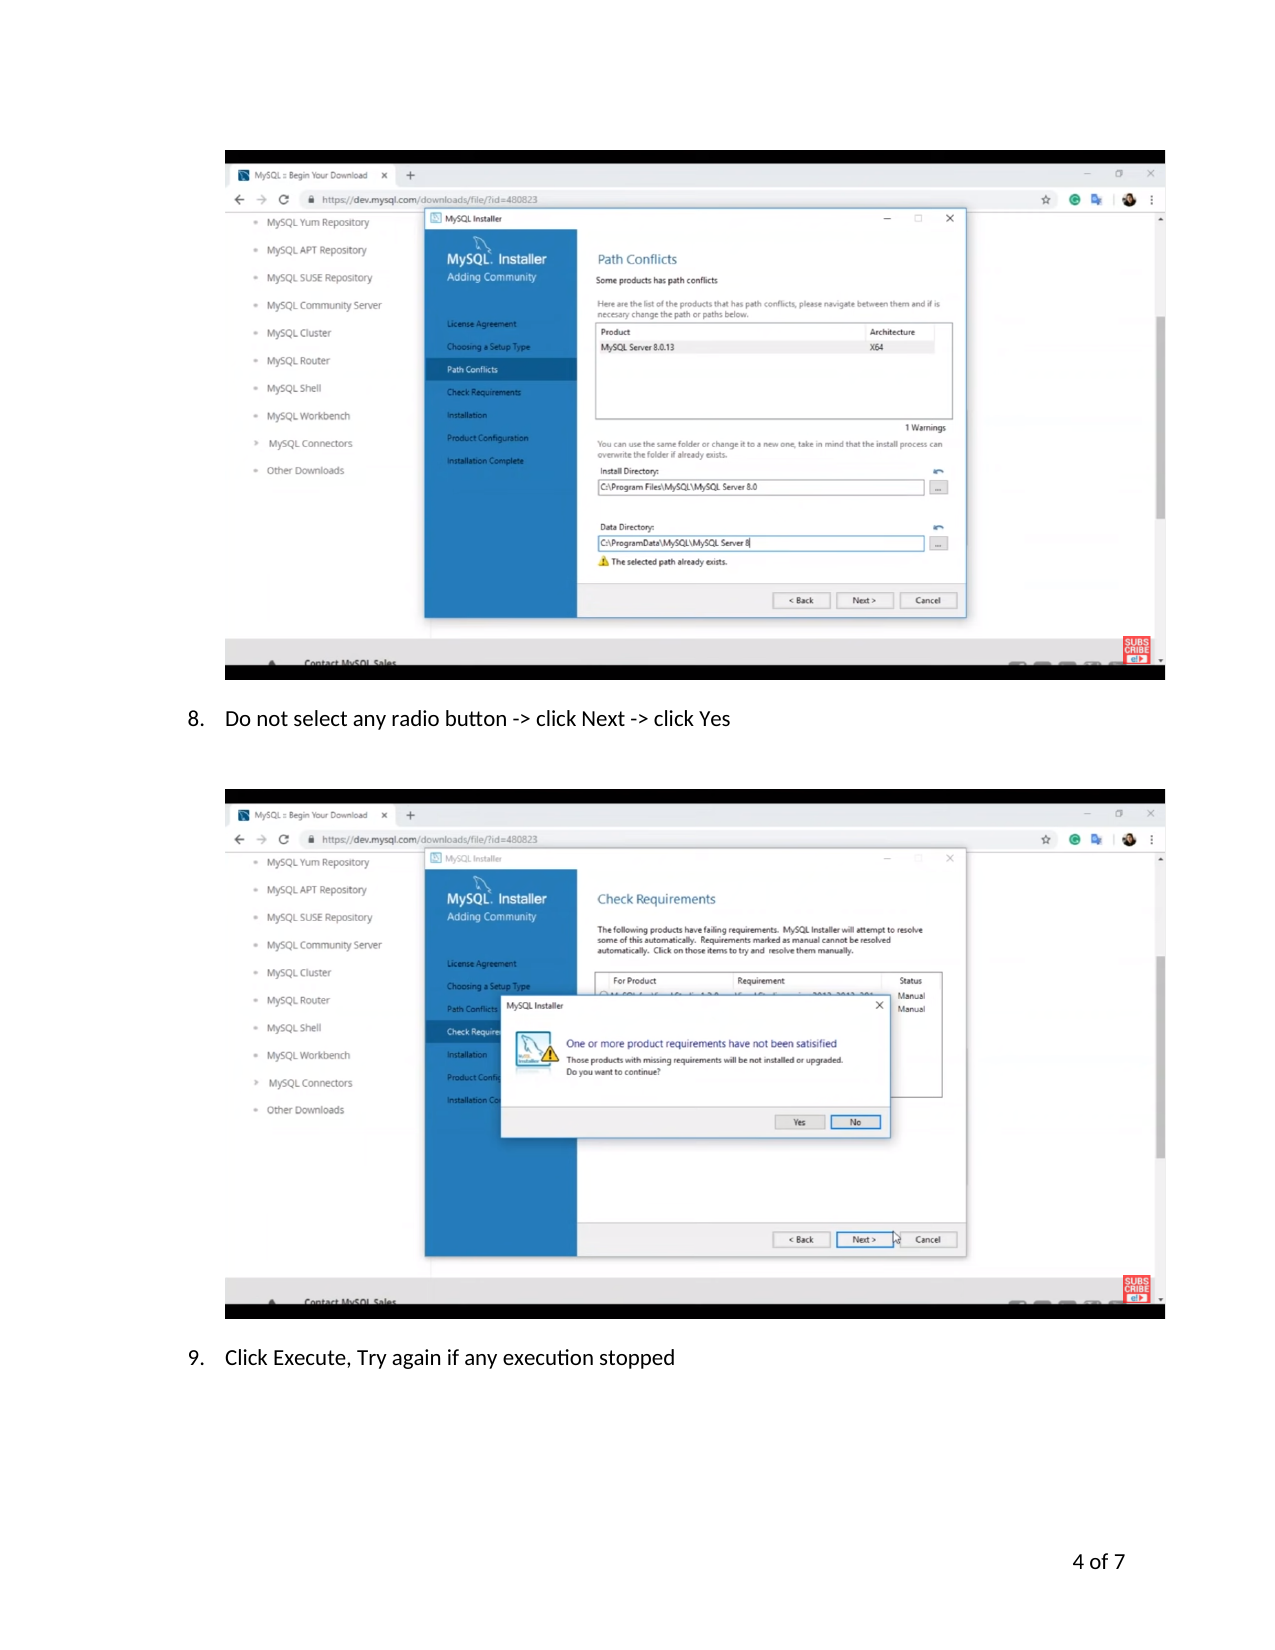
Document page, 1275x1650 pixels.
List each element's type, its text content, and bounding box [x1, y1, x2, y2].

list Do not select any radio button -> click Next -> click Yes [187, 704, 1125, 732]
picture [225, 150, 1166, 680]
list Click Execute, Try again if any execution stopped [187, 1343, 1125, 1372]
picture [225, 789, 1166, 1319]
